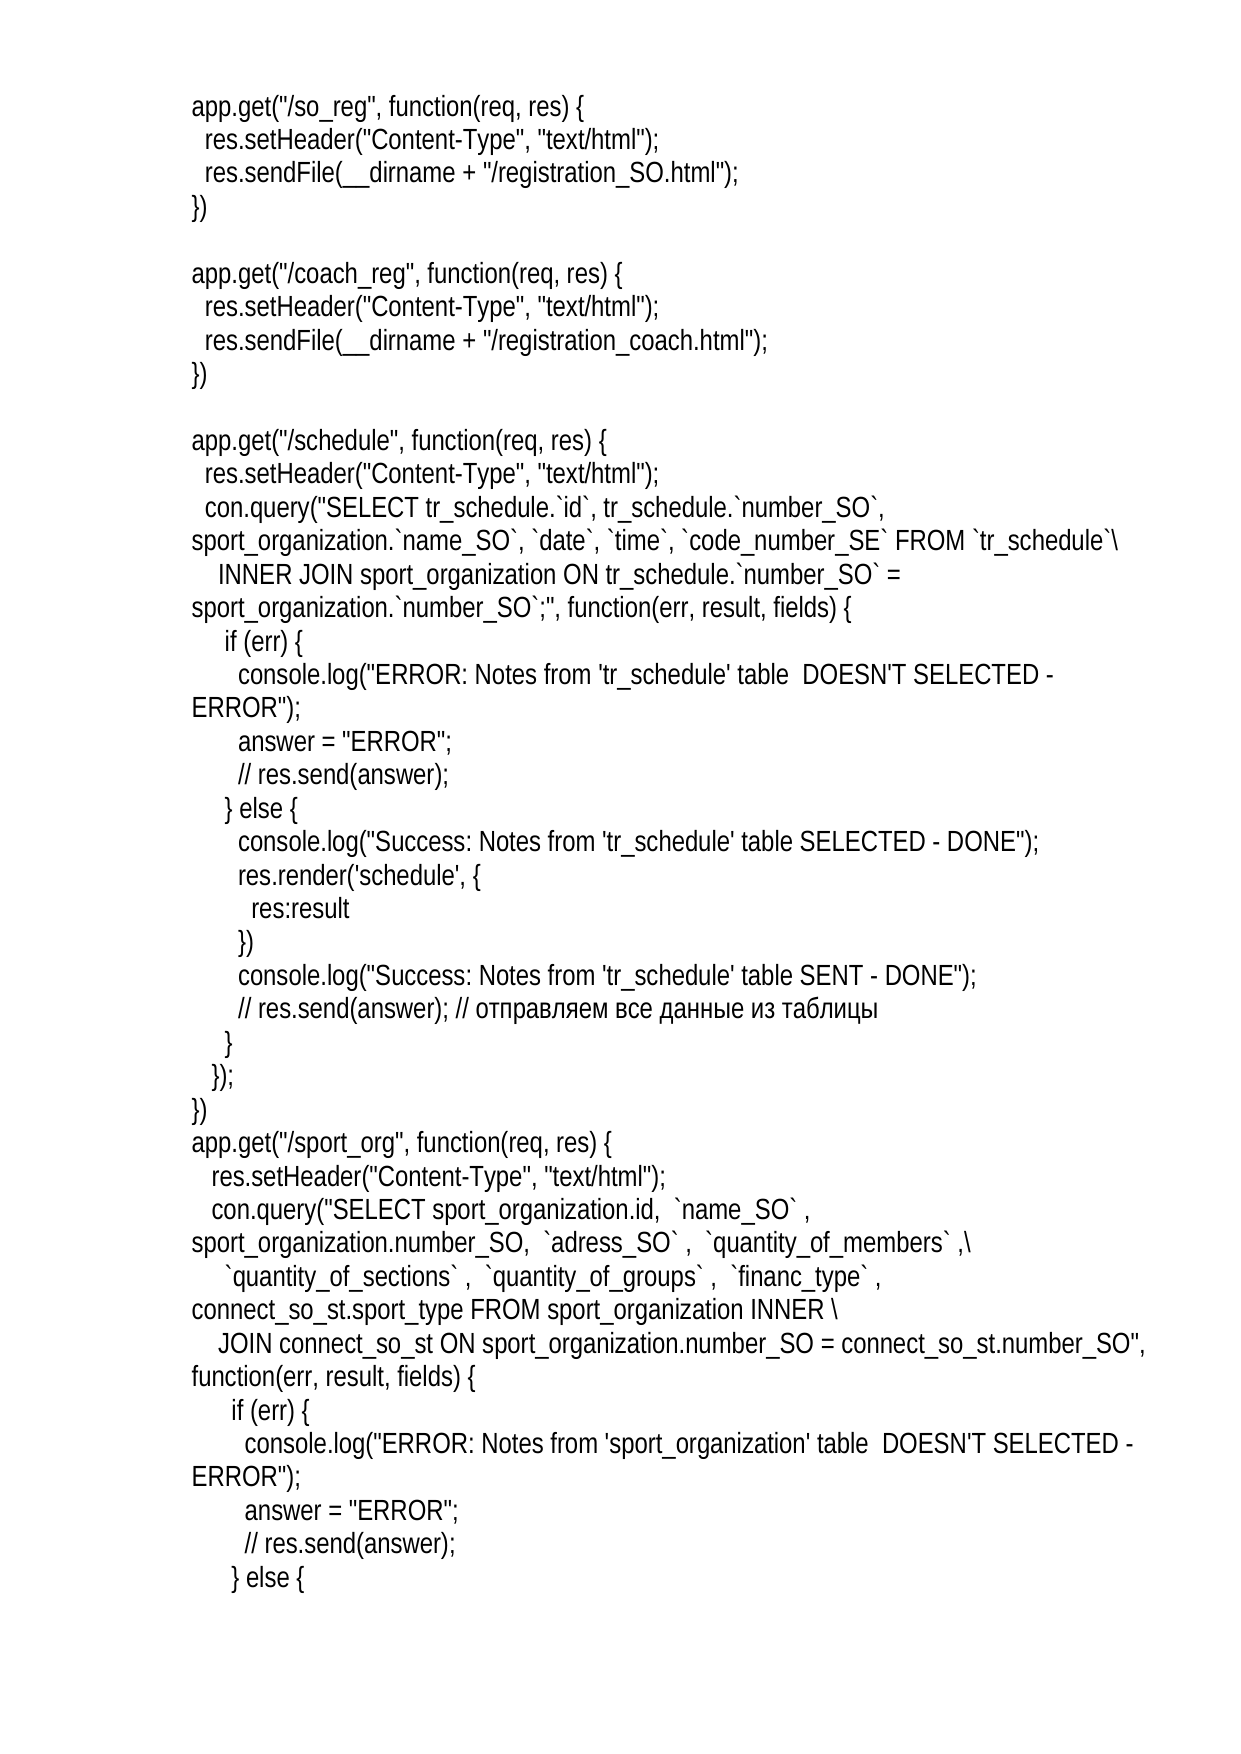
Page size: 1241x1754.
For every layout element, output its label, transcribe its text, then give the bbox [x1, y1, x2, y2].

text }) [191, 356, 1152, 389]
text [191, 122, 1152, 156]
text if (err) { [191, 624, 1152, 657]
text }) [191, 189, 1152, 222]
text }); [191, 1058, 1152, 1092]
text res.render('schedule', { [191, 858, 1152, 891]
text }) [191, 924, 1152, 958]
text console.log("Success: Notes from 'tr_schedule' table SELECTED - DONE"); [191, 824, 1152, 858]
text res.sendFile(__dirname + "/registration_SO.html"); [191, 156, 1152, 189]
text con.query("SELECT tr_schedule.`id`, tr_schedule.`number_SO`, sport_organization.`name_SO`, `date`, `time`, `code_number_SE` FROM `tr_schedule`\ [191, 490, 1152, 557]
text res.sendFile(__dirname + "/registration_coach.html"); [191, 323, 1152, 356]
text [191, 289, 1152, 323]
text `quantity_of_sections` , `quantity_of_groups` , `financ_type` , connect_so_st.sport_type FROM sport_organization INNER \ [191, 1259, 1152, 1326]
text app.get("/sport_org", function(req, res) { [191, 1125, 1152, 1159]
text res.setHeader("Content-Type", "text/html"); [191, 456, 1152, 490]
text console.log("ERROR: Notes from 'tr_schedule' table DOESN'T SELECTED - ERROR"); [191, 657, 1152, 724]
text INNER JOIN sport_organization ON tr_schedule.`number_SO` = sport_organization.`number_SO`;", function(err, result, fields) { [191, 557, 1152, 624]
text if (err) { [191, 1393, 1152, 1426]
text } else { [191, 1560, 1152, 1593]
text answer = "ERROR"; [191, 724, 1152, 757]
text // res.send(answer); [191, 757, 1152, 791]
text app.get("/so_reg", function(req, res) { [191, 89, 1152, 122]
text // res.send(answer); [191, 1526, 1152, 1560]
text console.log("Success: Notes from 'tr_schedule' table SENT - DONE"); [191, 958, 1152, 991]
text app.get("/coach_reg", function(req, res) { [191, 256, 1152, 289]
text res.setHeader("Content-Type", "text/html"); [191, 1159, 1152, 1192]
text answer = "ERROR"; [191, 1493, 1152, 1526]
text JOIN connect_so_st ON sport_organization.number_SO = connect_so_st.number_SO", function(err, result, fields) { [191, 1326, 1152, 1393]
text // res.send(answer); // отправляем все данные из таблицы [191, 991, 1152, 1025]
text app.get("/schedule", function(req, res) { [191, 423, 1152, 456]
text console.log("ERROR: Notes from 'sport_organization' table DOESN'T SELECTED - ERROR"); [191, 1426, 1152, 1493]
text } else { [191, 791, 1152, 824]
text }) [191, 1092, 1152, 1125]
text con.query("SELECT sport_organization.id, `name_SO` , sport_organization.number_SO, `adress_SO` , `quantity_of_members` ,\ [191, 1192, 1152, 1259]
text } [191, 1025, 1152, 1058]
text res:result [191, 891, 1152, 924]
